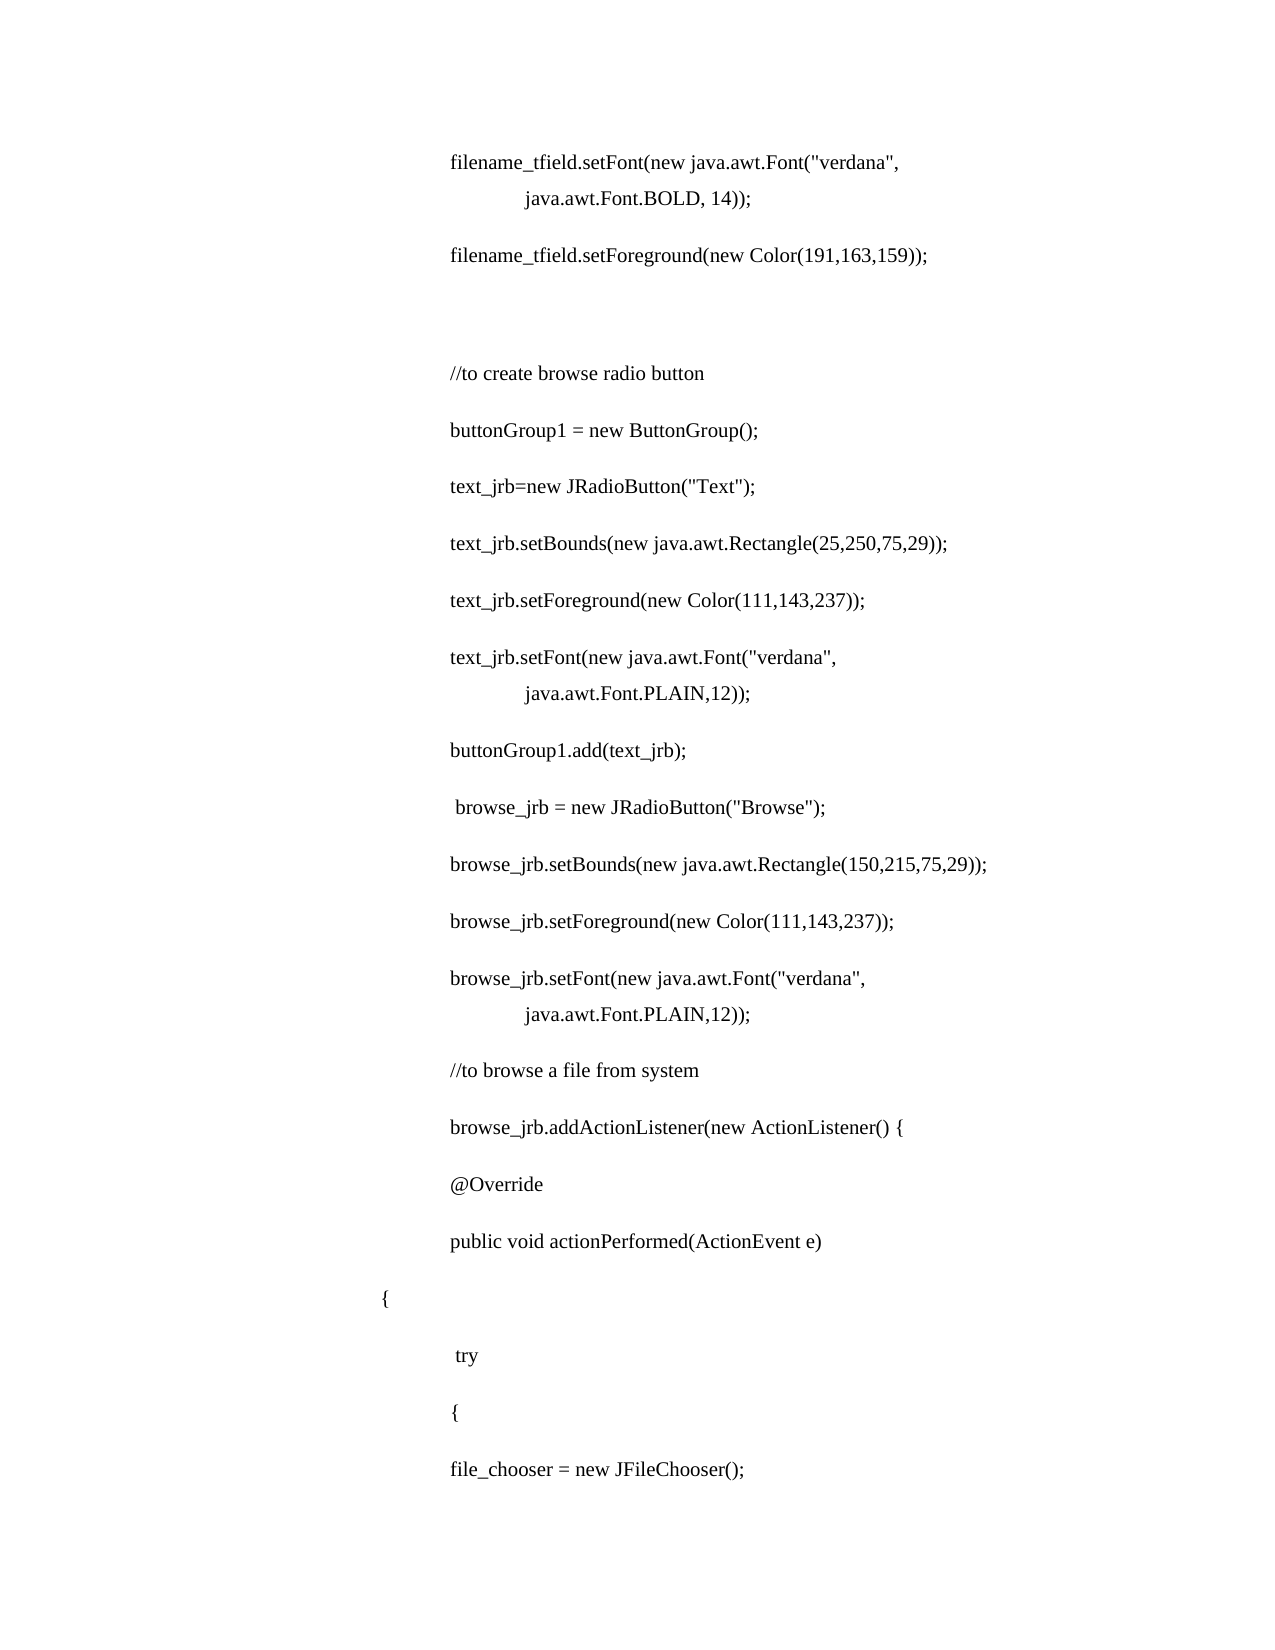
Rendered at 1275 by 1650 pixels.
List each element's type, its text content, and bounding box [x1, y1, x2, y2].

text //to browse a file from system [225, 1058, 1125, 1082]
text browse_jrb.setFont(new java.awt.Font("verdana", java.awt.Font.PLAIN,12)); [225, 965, 1125, 1026]
text filename_tfield.setForeground(new Color(191,163,159)); [225, 243, 1125, 267]
text browse_jrb = new JRadioButton("Browse"); [225, 795, 1125, 819]
text browse_jrb.setForeground(new Color(111,143,237)); [225, 908, 1125, 933]
text //to create browse radio button [225, 361, 1125, 385]
text browse_jrb.setBounds(new java.awt.Rectangle(150,215,75,29)); [225, 852, 1125, 876]
text file_chooser = new JFileChooser(); [225, 1456, 1125, 1481]
text public void actionPerformed(ActionEvent e) [225, 1229, 1125, 1253]
text text_jrb=new JRadioButton("Text"); [225, 474, 1125, 498]
text text_jrb.setBounds(new java.awt.Rectangle(25,250,75,29)); [225, 531, 1125, 555]
text buttonGroup1 = new ButtonGroup(); [225, 417, 1125, 442]
text buttonGroup1.add(text_jrb); [225, 738, 1125, 762]
text text_jrb.setForeground(new Color(111,143,237)); [225, 588, 1125, 612]
text filename_tfield.setFont(new java.awt.Font("verdana", java.awt.Font.BOLD, 14)); [225, 150, 1125, 210]
text @Override [225, 1172, 1125, 1196]
text try [225, 1343, 1125, 1367]
text { [225, 1286, 1125, 1310]
text text_jrb.setFont(new java.awt.Font("verdana", java.awt.Font.PLAIN,12)); [225, 645, 1125, 705]
text browse_jrb.addActionListener(new ActionListener() { [225, 1115, 1125, 1139]
text { [225, 1399, 1125, 1424]
